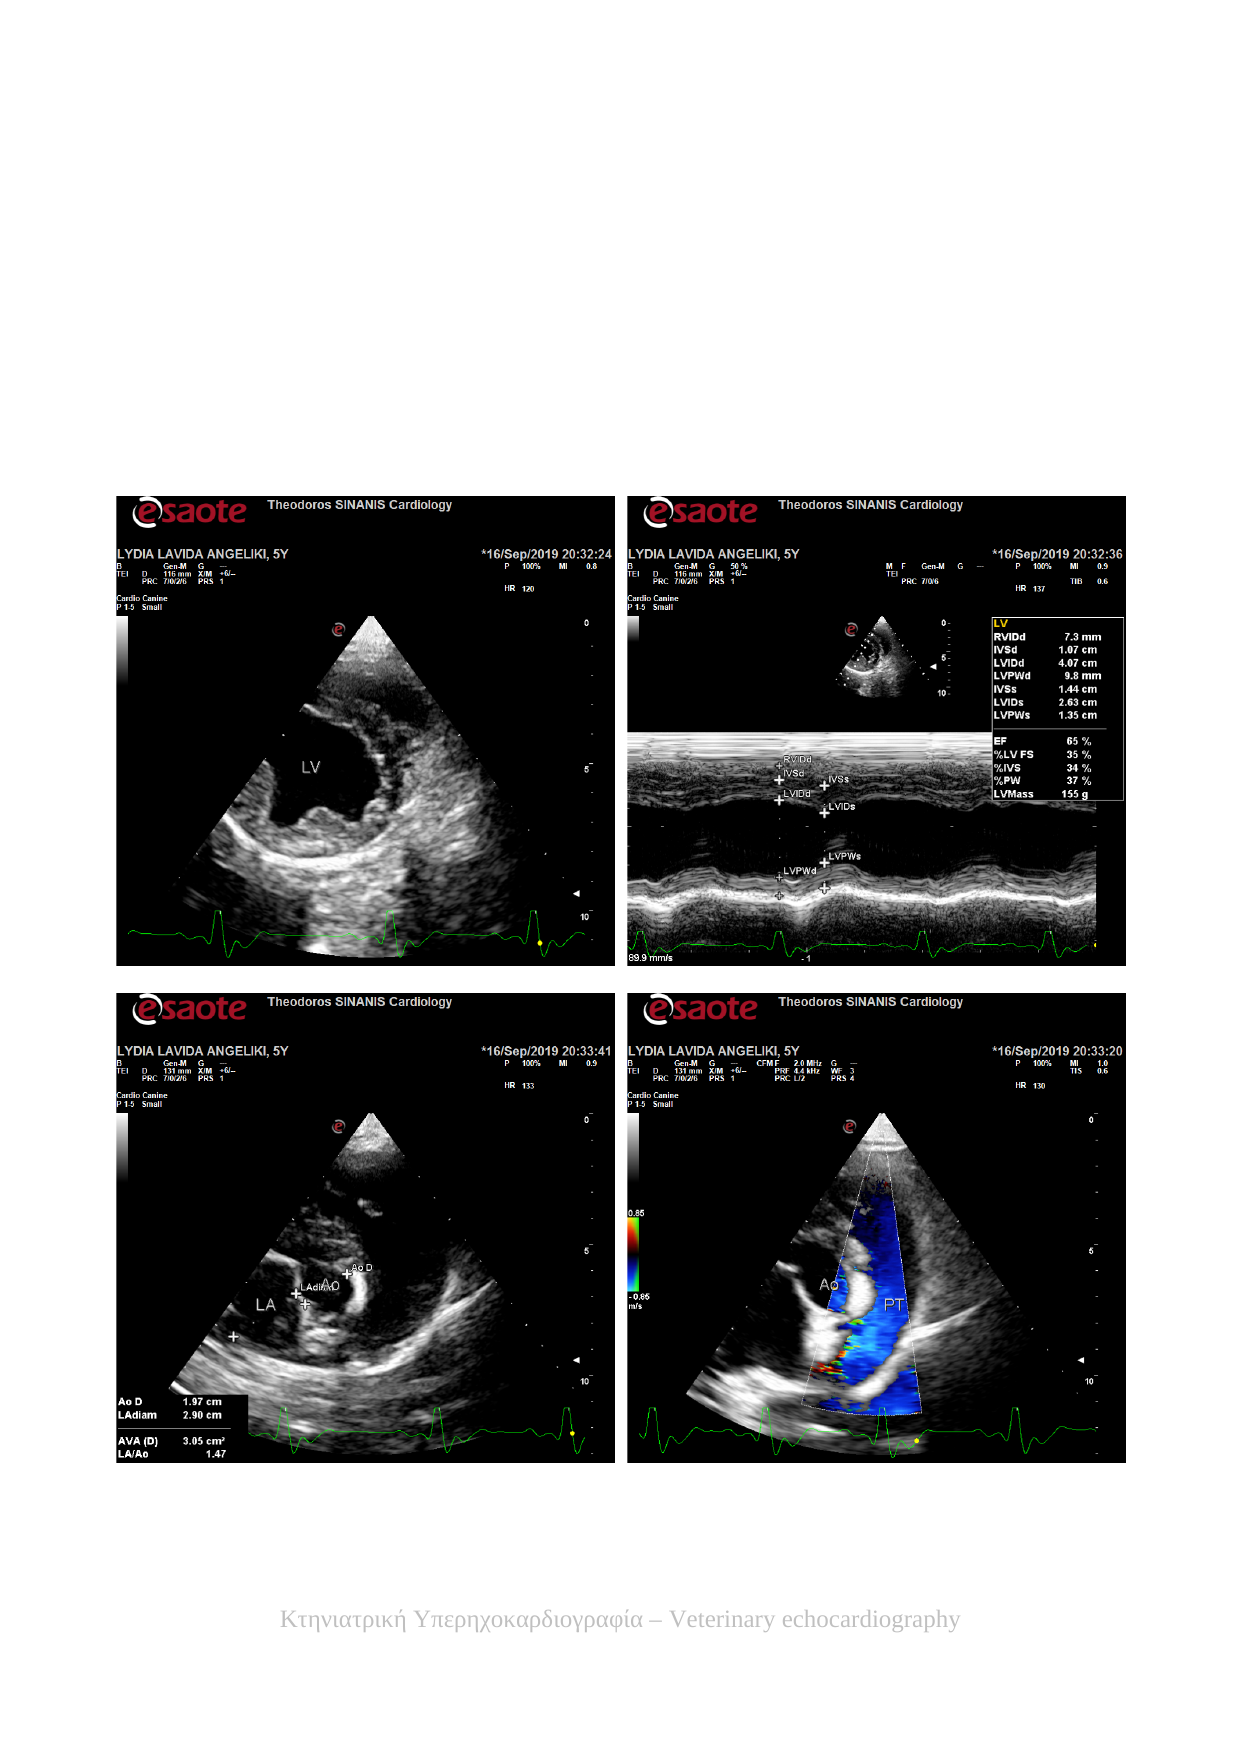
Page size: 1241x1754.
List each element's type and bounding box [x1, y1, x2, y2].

picture [627, 993, 1126, 1463]
picture [116, 496, 615, 966]
picture [627, 496, 1126, 966]
picture [116, 993, 615, 1463]
